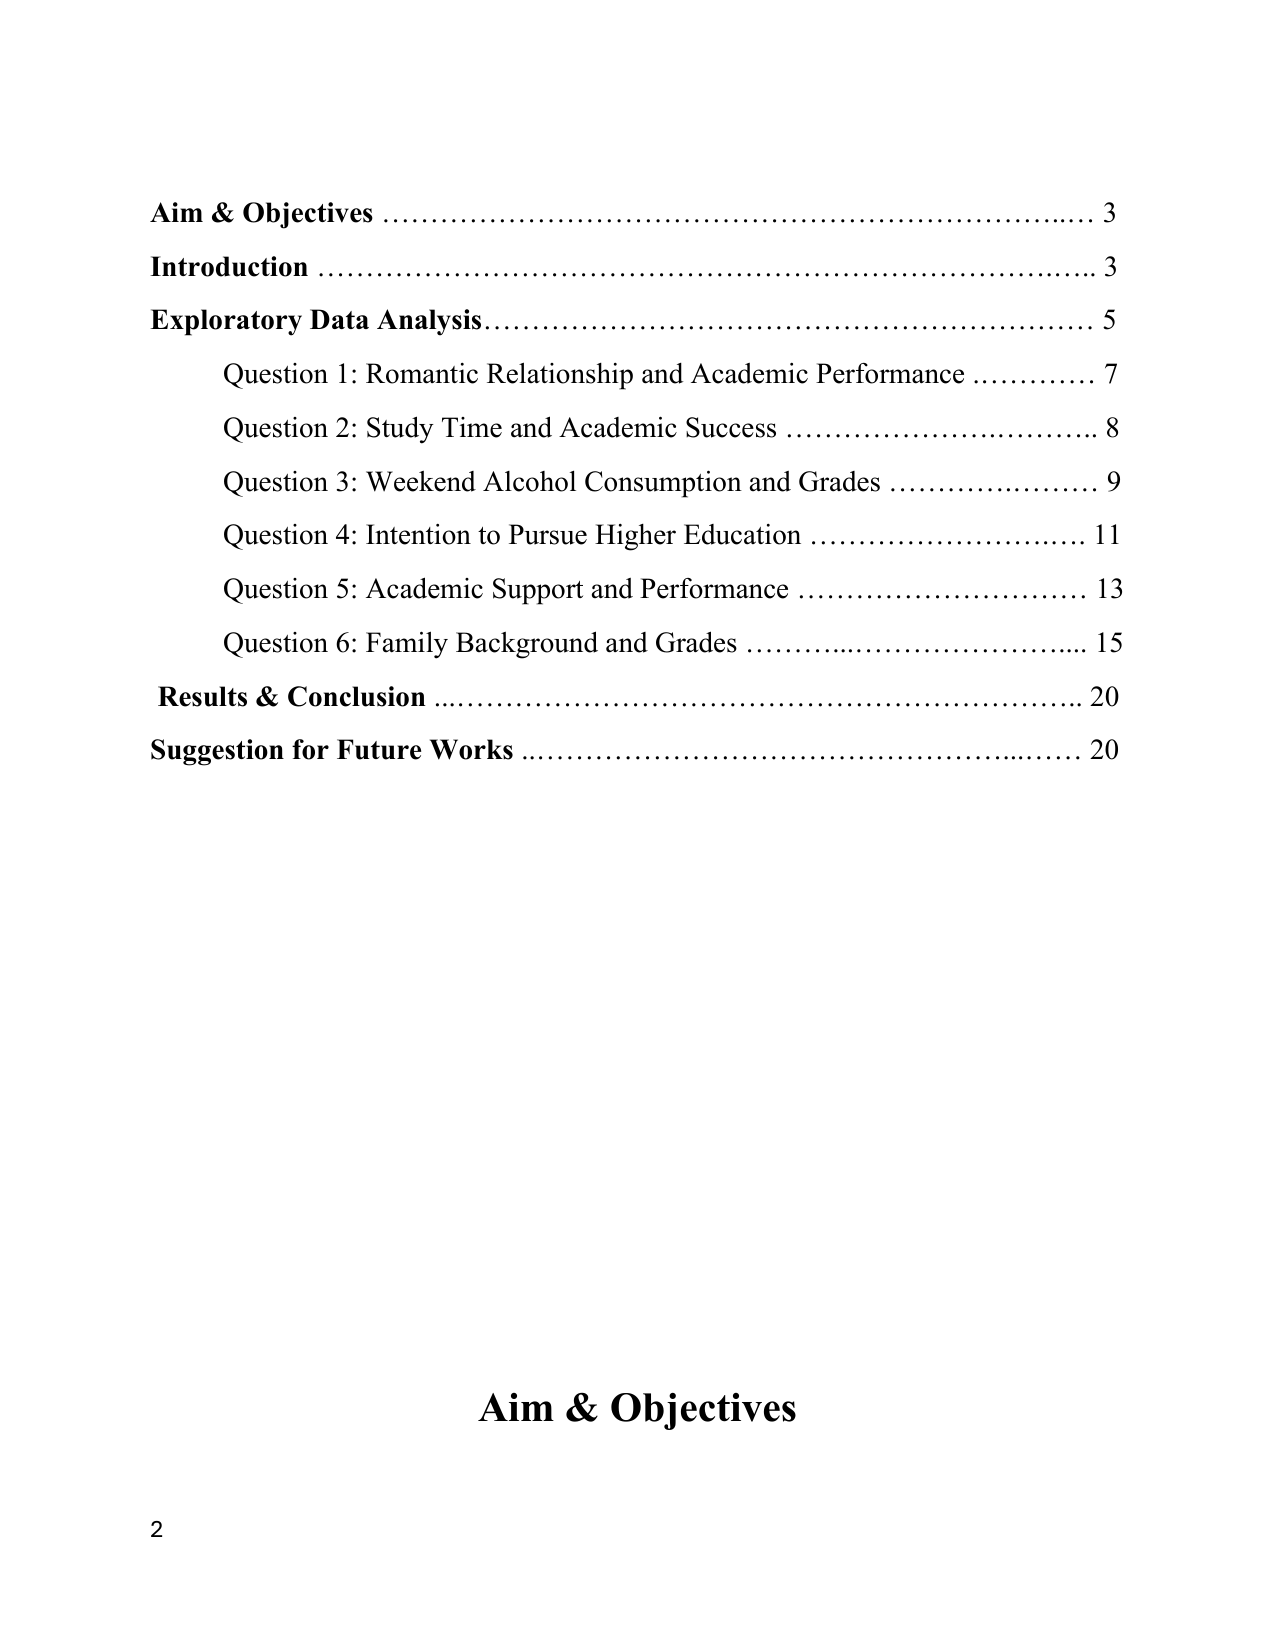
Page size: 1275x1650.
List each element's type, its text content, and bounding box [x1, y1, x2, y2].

text Question 1: Romantic Relationship and Academic Performance .………… 7 [150, 357, 1125, 390]
text Aim & Objectives ……………………………………………………………..… 3 [150, 196, 1125, 228]
text Question 3: Weekend Alcohol Consumption and Grades ………….……… 9 [150, 465, 1125, 497]
text Question 4: Intention to Pursue Higher Education …………………….…. 11 [150, 519, 1125, 551]
text Question 5: Academic Support and Performance ………………………… 13 [150, 572, 1125, 605]
text Question 6: Family Background and Grades ………...………………….... 15 [150, 626, 1125, 658]
text Question 2: Study Time and Academic Success ………………….……….. 8 [150, 411, 1125, 443]
text Results & Conclusion ...……………………………………………………….. 20 [150, 680, 1125, 712]
text Exploratory Data Analysis……………………………………………………… 5 [150, 304, 1125, 336]
text Aim & Objectives [150, 1385, 1125, 1431]
text Suggestion for Future Works ..…………………………………………...…… 20 [150, 734, 1125, 766]
text Introduction ………………………………………………………………….….. 3 [150, 250, 1125, 282]
